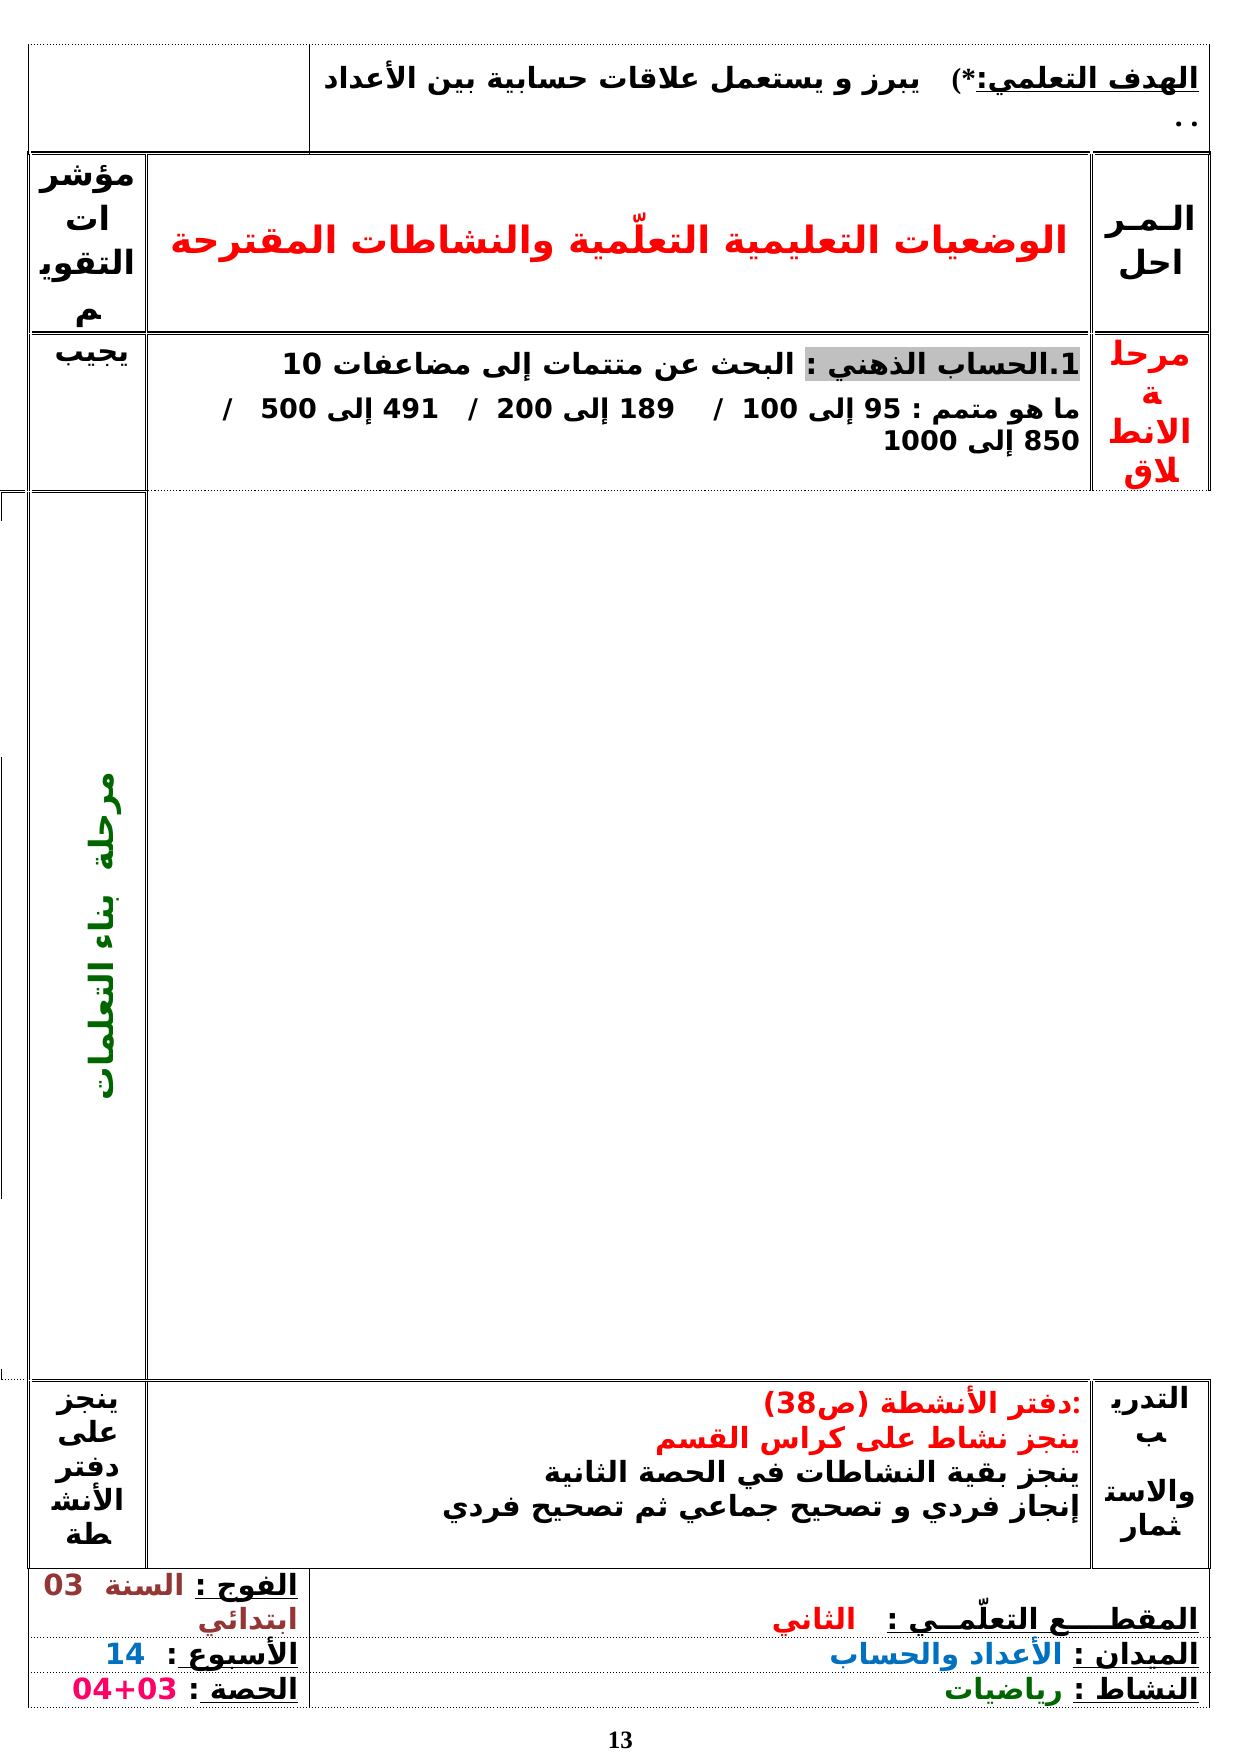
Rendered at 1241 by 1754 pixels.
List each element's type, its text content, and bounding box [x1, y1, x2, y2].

table_cell مؤشرات التقويم [29, 151, 145, 331]
table_cell الهدف التعلمي:*) يبرز و يستعمل علاقات حسابية بين الأعداد . . [310, 44, 1209, 151]
table_cell [29, 44, 309, 151]
table_cell الميدان : الأعداد والحساب [310, 1637, 1209, 1672]
table_cell 1.الحساب الذهني : البحث عن متتمات إلى مضاعفات 10 ما هو متمم : 95 إلى 100 / 189 إلى 200 / 491 إلى 500 / 850 إلى 1000 [148, 331, 1090, 490]
table_cell الحصة : 03+04 [29, 1672, 309, 1707]
table_cell الأسبوع : 14 [29, 1637, 309, 1672]
table_cell الفوج : السنة 03 ابتدائي [29, 1569, 309, 1637]
table_cell الـمـراحل [1091, 151, 1208, 331]
table_cell النشاط : رياضيات [310, 1672, 1209, 1707]
table_cell الوضعيات التعليمية التعلّمية والنشاطات المقترحة [148, 151, 1091, 331]
table_cell مرحلة الانطلاق [1093, 331, 1208, 490]
table_cell التدريب والاستثمار [1091, 1379, 1208, 1568]
table_cell يجيب [30, 331, 145, 490]
table_cell ينجز على دفتر الأنشطة [30, 1379, 145, 1568]
table_cell المقطــــع التعلّمــي : الثاني [310, 1568, 1209, 1637]
table_cell دفتر الأنشطة (ص38): ينجز نشاط على كراس القسم ينجز بقية النشاطات في الحصة الثانية إنجاز فردي و تصحيح جماعي ثم تصحيح فردي [148, 1379, 1091, 1568]
table_cell مرحلة بناء التعلمات [28, 490, 147, 1379]
